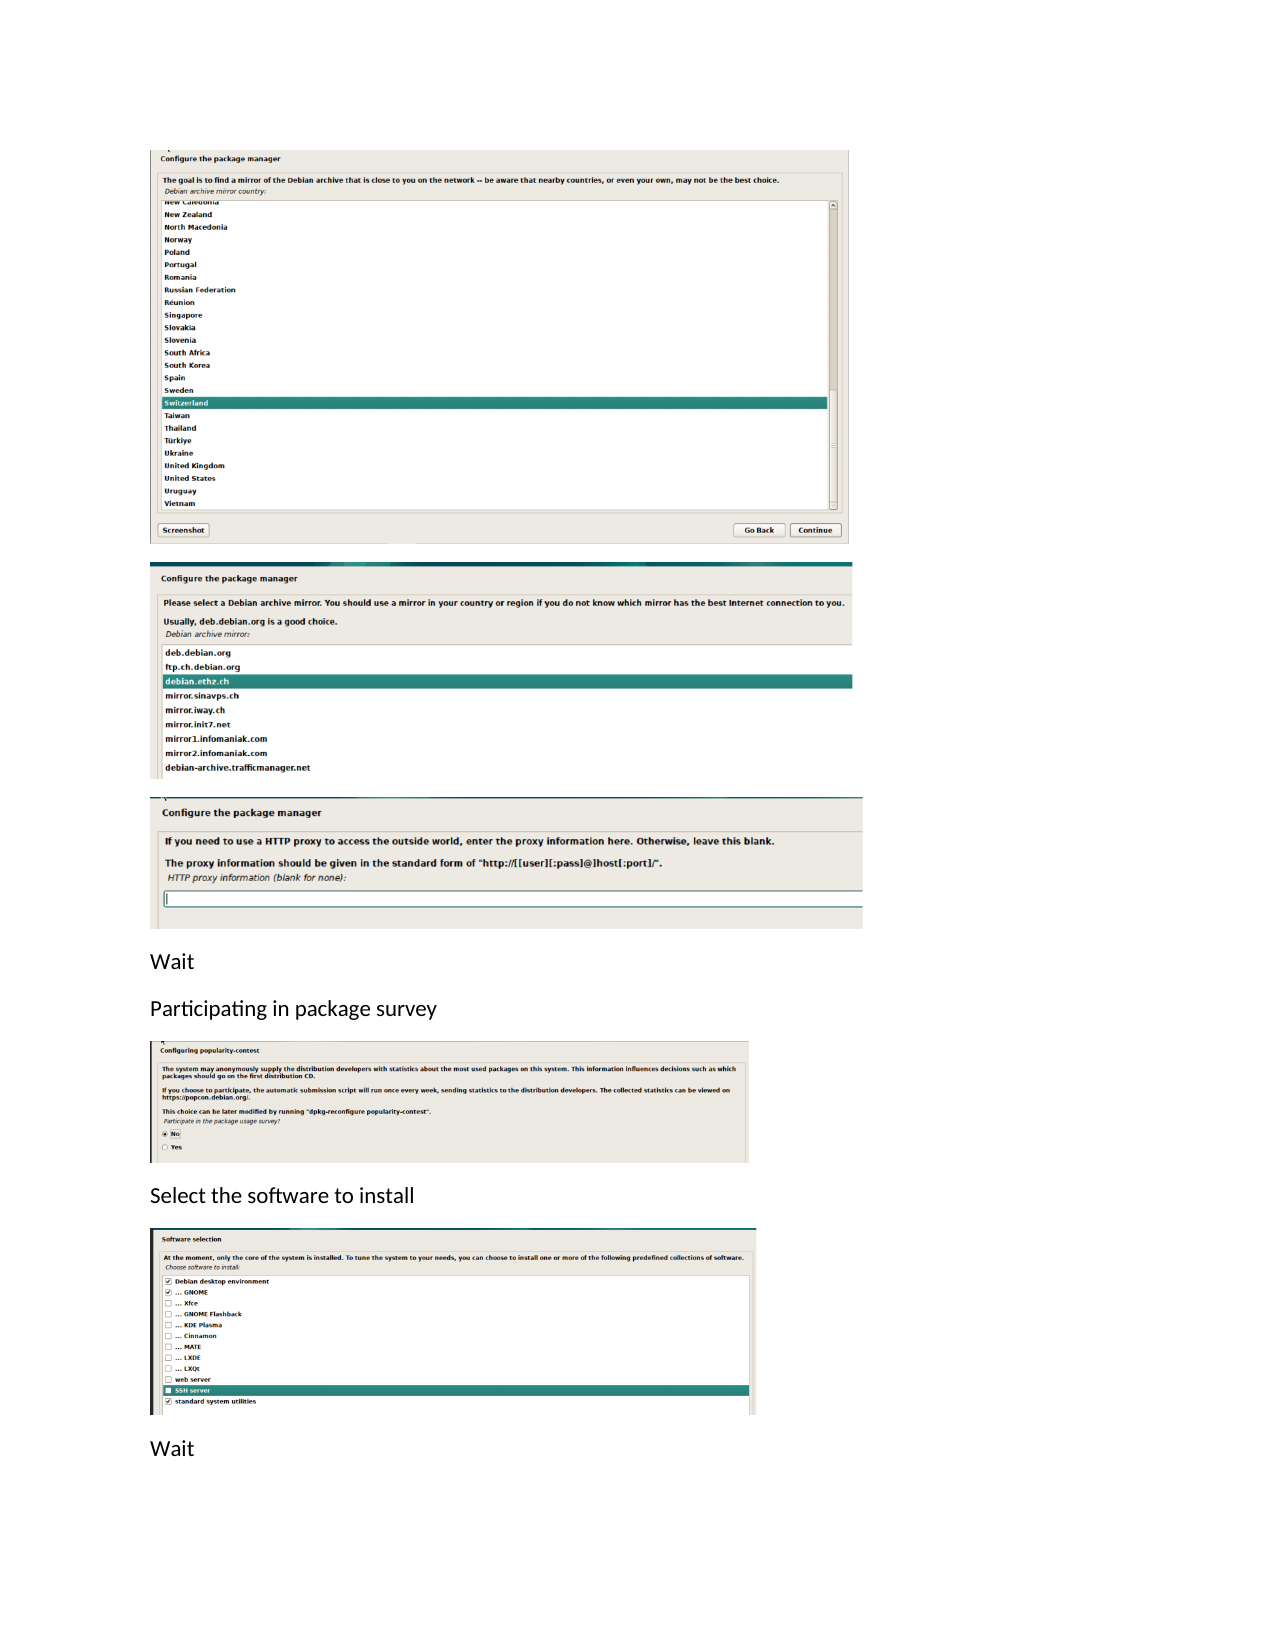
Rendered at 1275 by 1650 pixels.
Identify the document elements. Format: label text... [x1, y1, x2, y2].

text Select the software to install [150, 1181, 1125, 1209]
picture [150, 562, 853, 779]
text Wait [150, 1434, 1125, 1462]
text Participating in package survey [150, 994, 1125, 1022]
picture [150, 150, 849, 544]
picture [150, 1041, 749, 1163]
text Wait [150, 947, 1125, 975]
picture [150, 797, 863, 929]
picture [150, 1228, 757, 1415]
